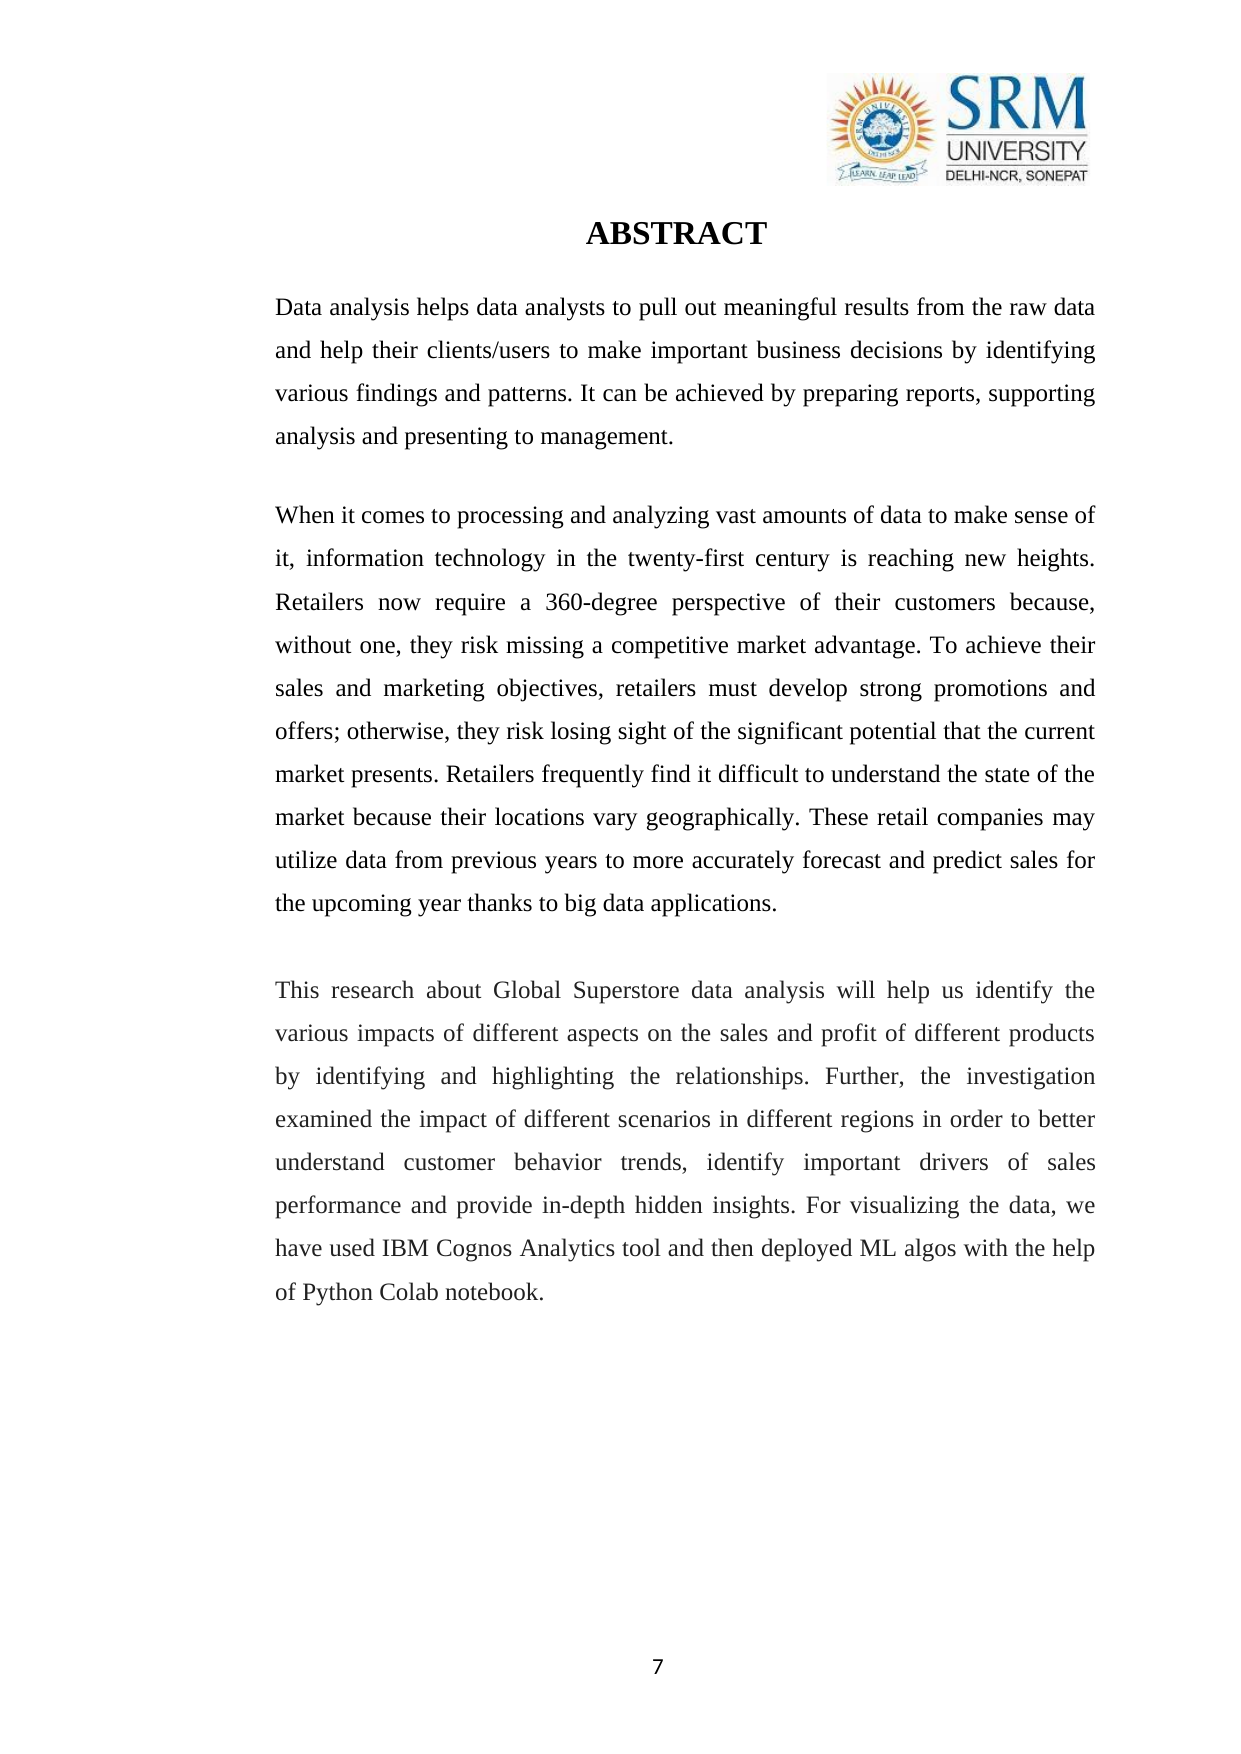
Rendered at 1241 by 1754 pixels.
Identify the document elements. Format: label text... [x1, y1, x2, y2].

text When it comes to processing and analyzing vast amounts of data to make sense of it, information technology in the twenty-first century is reaching new heights. Retailers now require a 360-degree perspective of their customers because, without one, they risk missing a competitive market advantage. To achieve their sales and marketing objectives, retailers must develop strong promotions and offers; otherwise, they risk losing sight of the significant potential that the current market presents. Retailers frequently find it difficult to understand the state of the market because their locations vary geographically. These retail companies may utilize data from previous years to more accurately forecast and predict sales for the upcoming year thanks to big data applications. [275, 500, 1096, 917]
picture [826, 73, 1091, 186]
text Data analysis helps data analysts to pull out meaningful results from the raw data and help their clients/users to make important business decisions by identifying various findings and patterns. It can be achieved by preparing reports, supporting analysis and presenting to management. [275, 292, 1096, 450]
text This research about Global Superstore data analysis will help us identify the various impacts of different aspects on the sales and profit of different products by identifying and highlighting the relationships. Further, the investigation examined the impact of different scenarios in different regions in order to better understand customer behavior trends, identify important drivers of sales performance and provide in-depth hidden insights. For visualizing the data, we have used IBM Cognos Analytics tool and then deployed ML algos with the help of Python Colab notebook. [275, 975, 1096, 1305]
text ABSTRACT [225, 213, 1090, 252]
